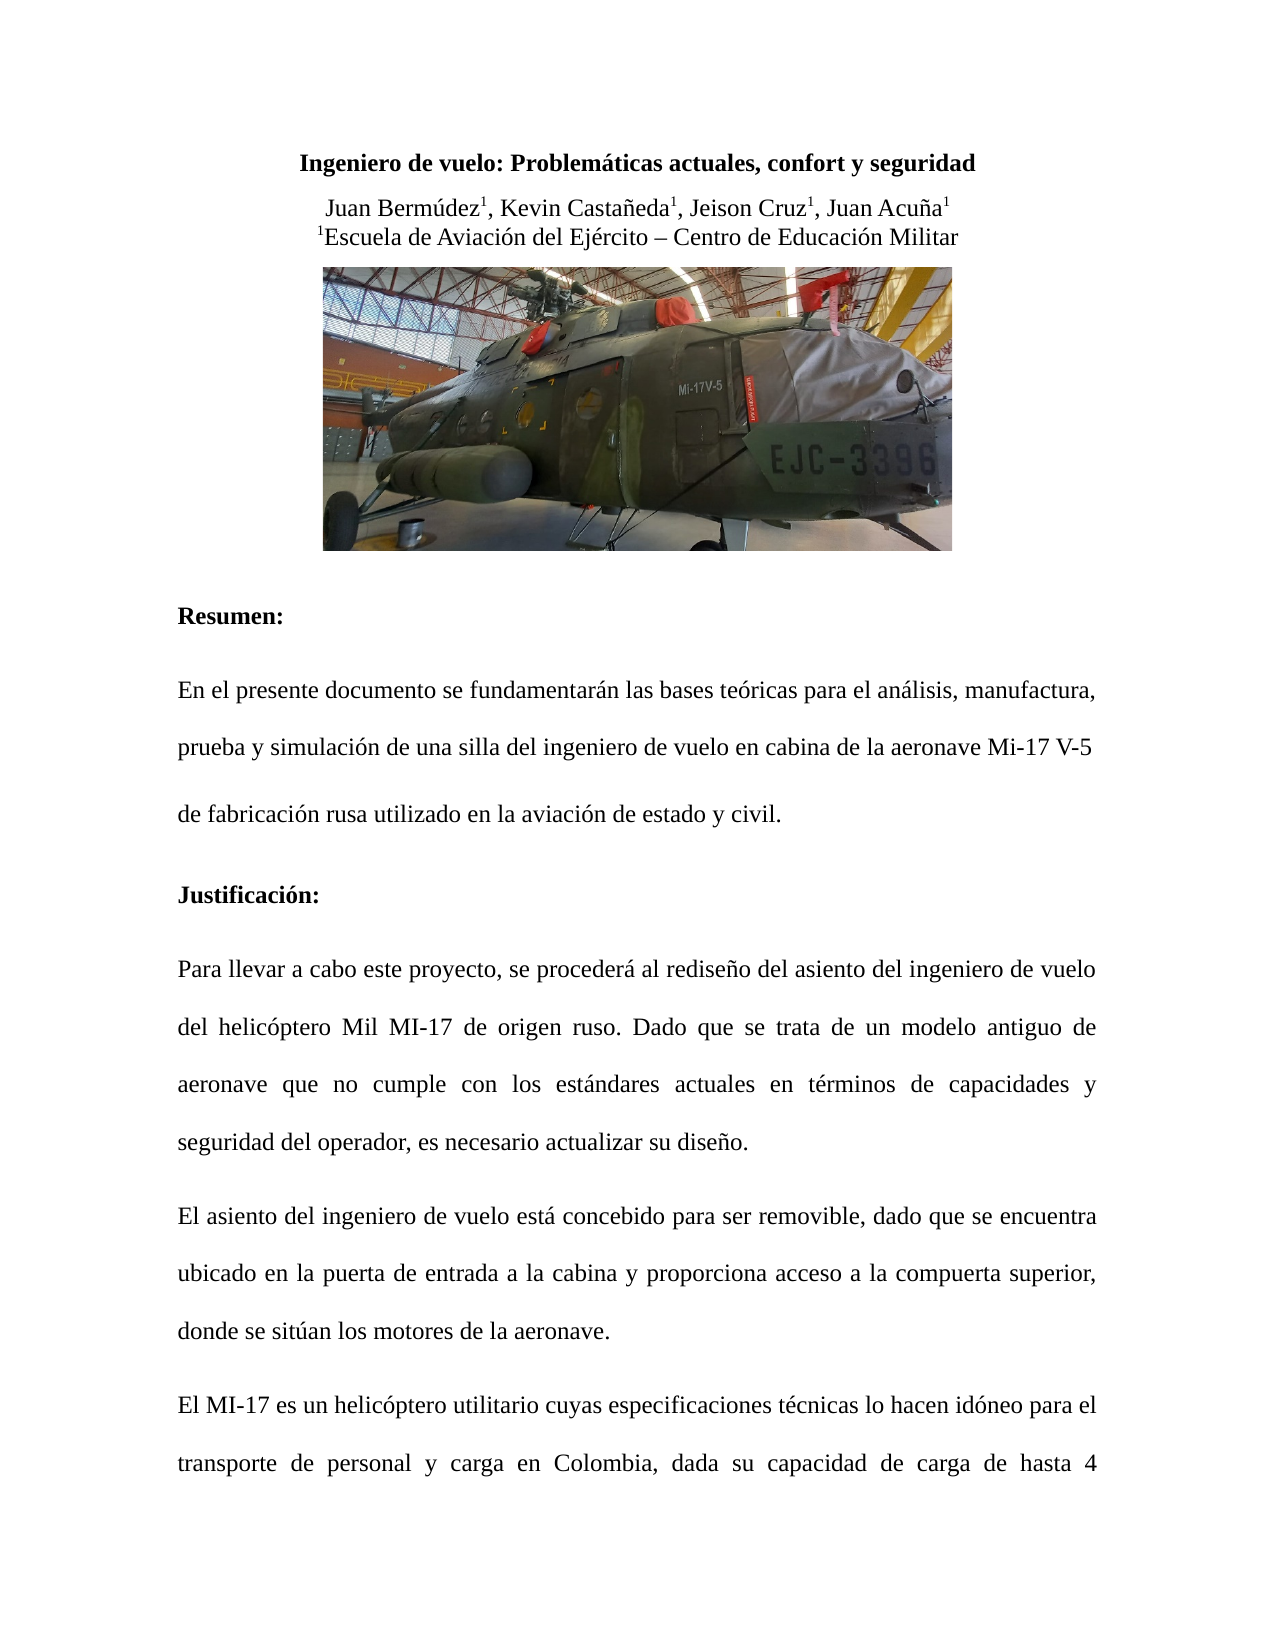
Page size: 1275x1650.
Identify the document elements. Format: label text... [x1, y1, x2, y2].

text 1Escuela de Aviación del Ejército – Centro de Educación Militar [177, 222, 1098, 251]
text Para llevar a cabo este proyecto, se procederá al rediseño del asiento del ingeniero de vuelo del helicóptero Mil MI-17 de origen ruso. Dado que se trata de un modelo antiguo de aeronave que no cumple con los estándares actuales en términos de capacidades y seguridad del operador, es necesario actualizar su diseño. [177, 954, 1098, 1156]
picture [322, 267, 953, 551]
text Ingeniero de vuelo: Problemáticas actuales, confort y seguridad [177, 148, 1098, 176]
text El asiento del ingeniero de vuelo está concebido para ser removible, dado que se encuentra ubicado en la puerta de entrada a la cabina y proporciona acceso a la compuerta superior, donde se sitúan los motores de la aeronave. [177, 1201, 1098, 1345]
text Resumen: [177, 601, 1098, 629]
text En el presente documento se fundamentarán las bases teóricas para el análisis, manufactura, prueba y simulación de una silla del ingeniero de vuelo en cabina de la aeronave Mi-17 V-5 de fabricación rusa utilizado en la aviación de estado y civil. [177, 675, 1098, 829]
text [177, 1390, 1098, 1476]
text Juan Bermúdez1, Kevin Castañeda1, Jeison Cruz1, Juan Acuña1 [177, 193, 1098, 222]
text Justificación: [177, 880, 1098, 909]
